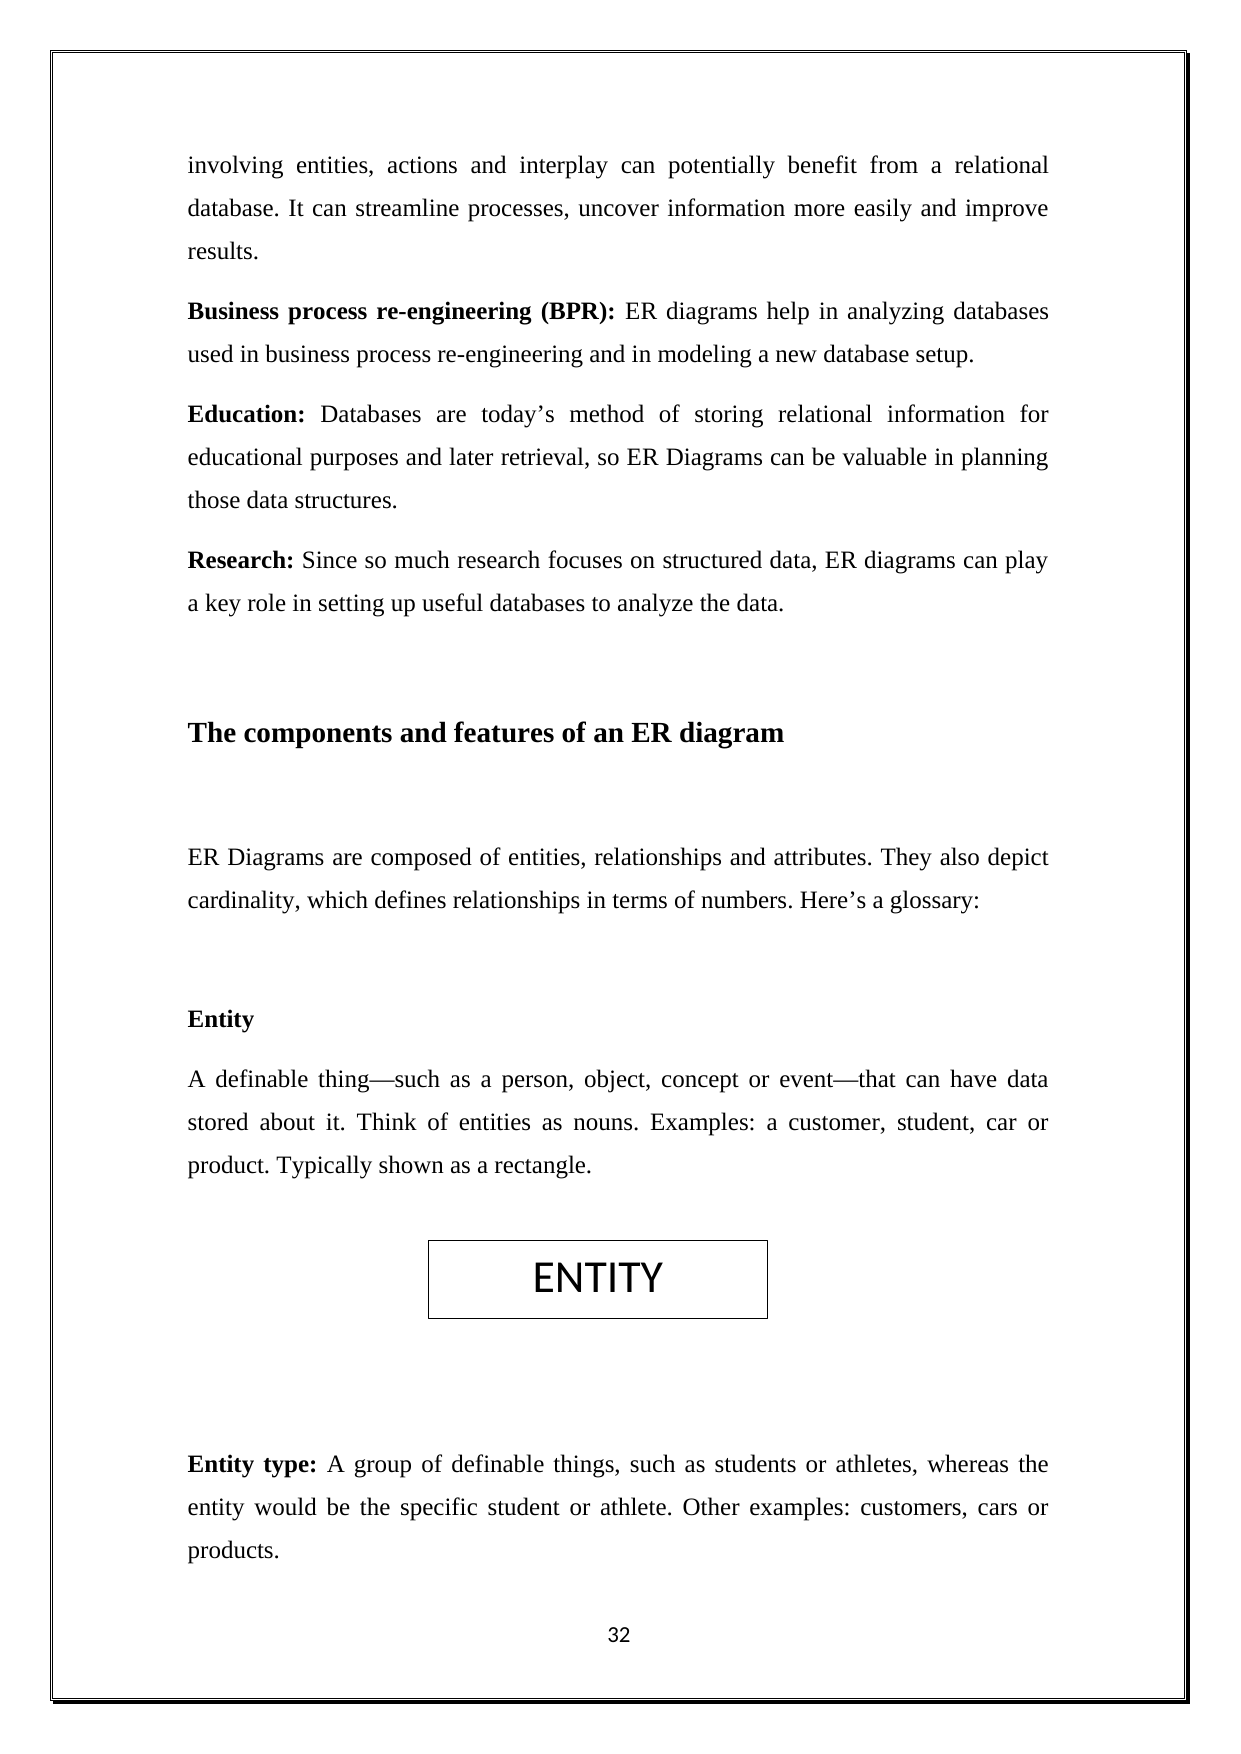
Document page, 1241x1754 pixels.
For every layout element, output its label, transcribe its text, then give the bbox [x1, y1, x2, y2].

text Entity type: A group of definable things, such as students or athletes, whereas the entity would be the specific student or athlete. Other examples: customers, cars or products. [187, 1449, 1049, 1564]
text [187, 150, 1049, 265]
text Business process re-engineering (BPR): ER diagrams help in analyzing databases used in business process re-engineering and in modeling a new database setup. [187, 296, 1049, 368]
text ER Diagrams are composed of entities, relationships and attributes. They also depict cardinality, which defines relationships in terms of numbers. Here’s a glossary: [187, 842, 1049, 913]
text Education: Databases are today’s method of storing relational information for educational purposes and later retrieval, so ER Diagrams can be valuable in planning those data structures. [187, 399, 1049, 514]
text Research: Since so much research focuses on structured data, ER diagrams can play a key role in setting up useful databases to analyze the data. [187, 545, 1049, 617]
text The components and features of an ER diagram [187, 715, 1049, 748]
text A definable thing—such as a person, object, concept or event—that can have data stored about it. Think of entities as nouns. Examples: a customer, student, car or product. Typically shown as a rectangle. [187, 1064, 1049, 1179]
text Entity [187, 1004, 1049, 1033]
